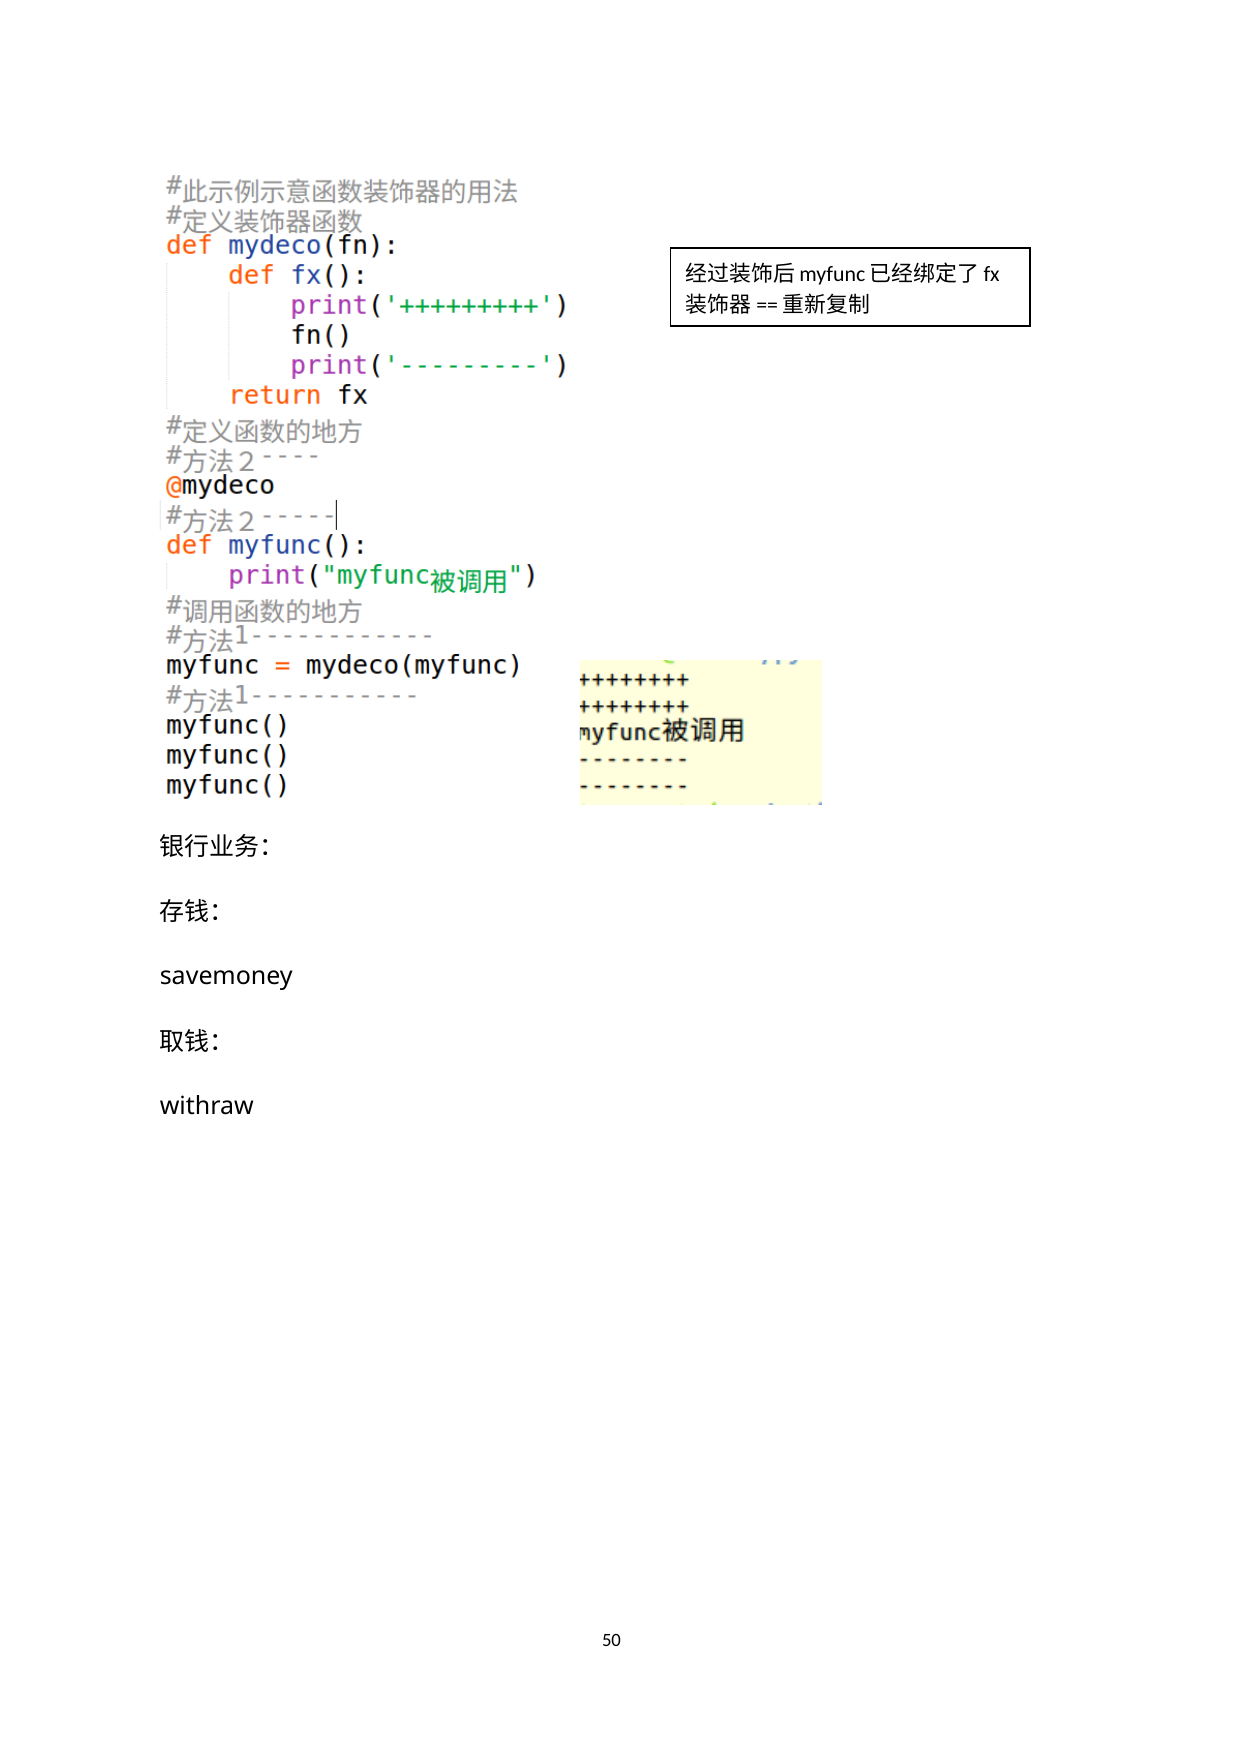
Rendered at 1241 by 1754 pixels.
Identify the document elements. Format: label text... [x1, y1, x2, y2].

text withraw [159, 1072, 1063, 1137]
picture [159, 169, 822, 805]
text 存钱： [159, 877, 1063, 942]
text 取钱： [159, 1007, 1063, 1072]
text savemoney [159, 942, 1063, 1007]
text 银行业务： [159, 812, 1063, 877]
